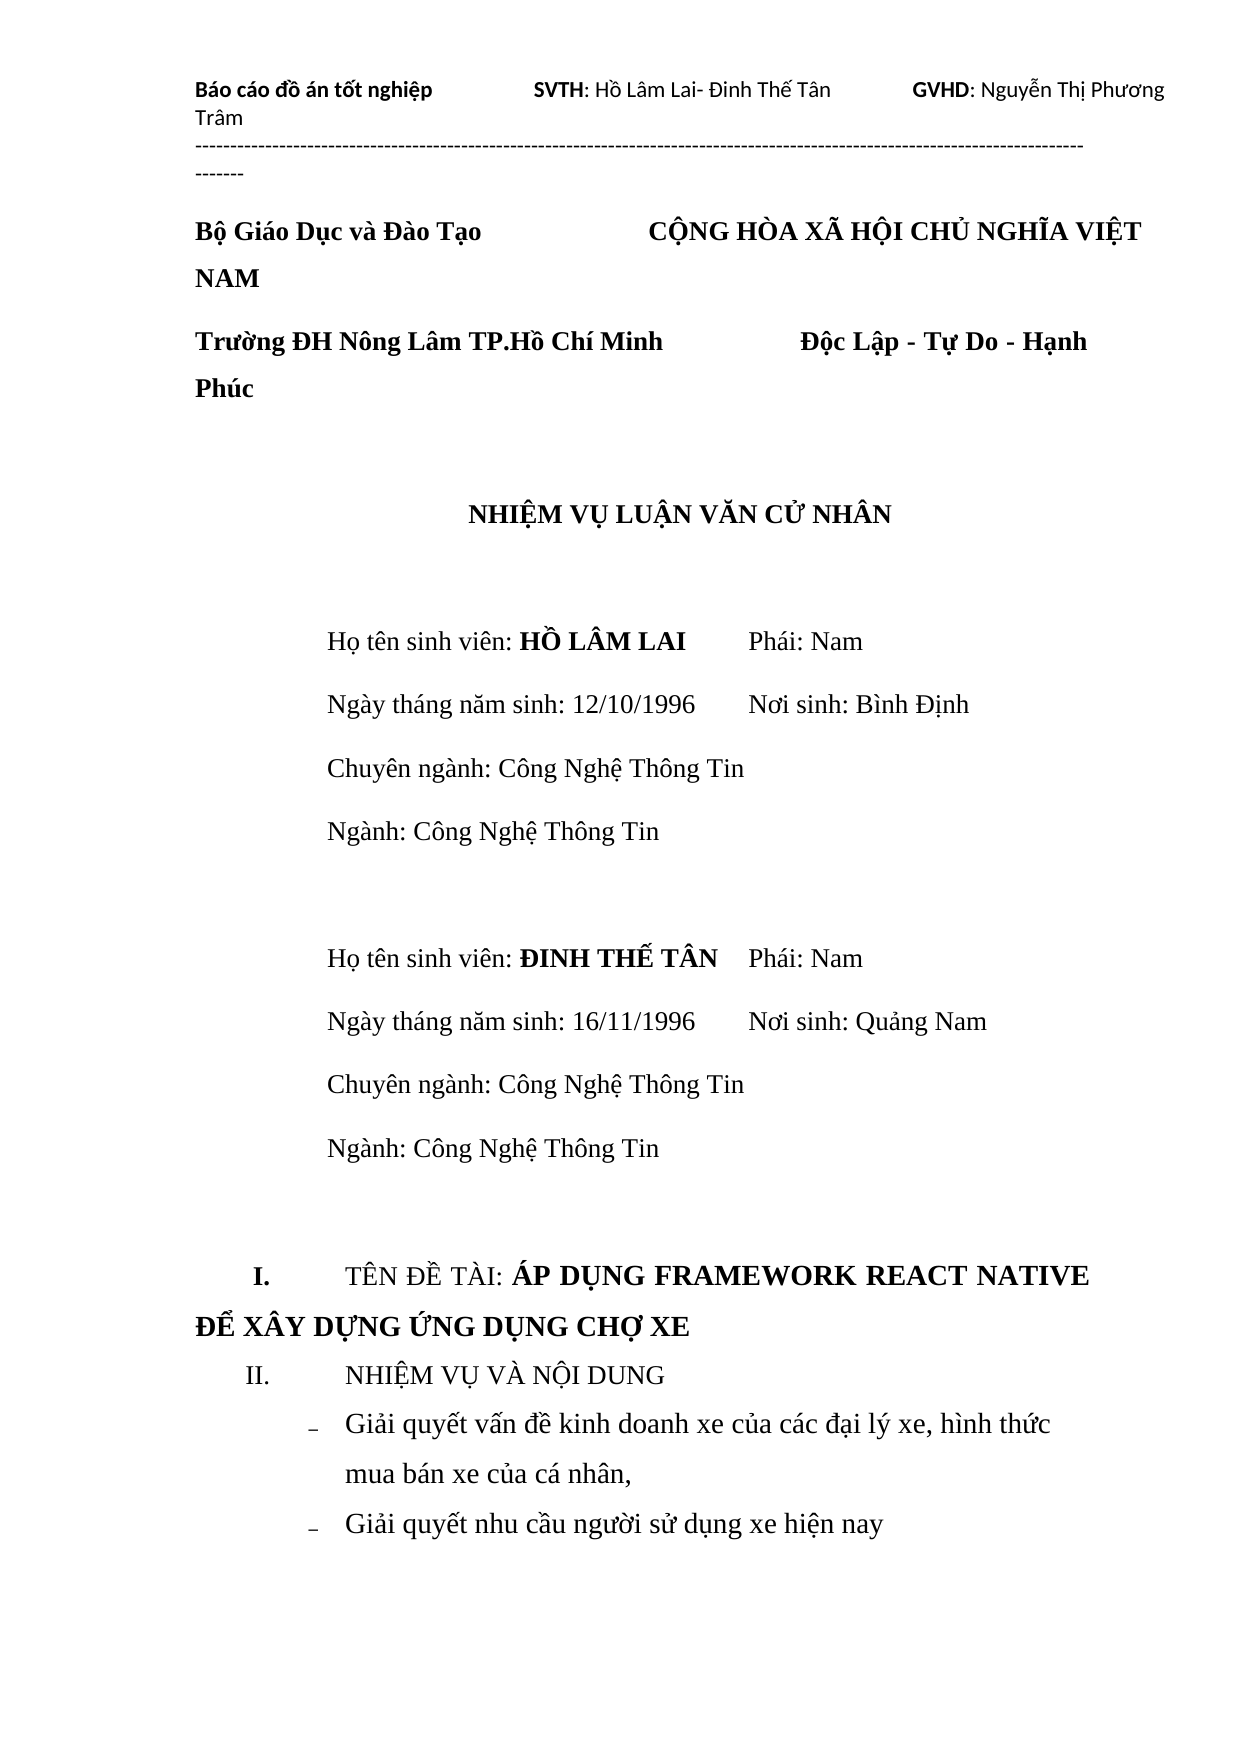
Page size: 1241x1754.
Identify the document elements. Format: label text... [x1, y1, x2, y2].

text Chuyên ngành: Công Nghệ Thông Tin [252, 1068, 1090, 1099]
list Giải quyết vấn đề kinh doanh xe của các đại lý xe, hình thức mua bán xe của cá nhân, [307, 1406, 1090, 1489]
text Ngành: Công Nghệ Thông Tin [252, 815, 1090, 846]
list Giải quyết nhu cầu người sử dụng xe hiện nay [307, 1506, 1090, 1540]
text Ngày tháng năm sinh: 16/11/1996 Nơi sinh: Quảng Nam [252, 1005, 1090, 1036]
list NHIỆM VỤ VÀ NỘI DUNG [270, 1359, 1090, 1390]
list TÊN ĐỀ TÀI: ÁP DỤNG FRAMEWORK REACT NATIVE ĐỂ XÂY DỰNG ỨNG DỤNG CHỢ XE [195, 1258, 1090, 1342]
text Ngày tháng năm sinh: 12/10/1996 Nơi sinh: Bình Định [252, 688, 1090, 719]
text Họ tên sinh viên: ĐINH THẾ TÂN Phái: Nam [252, 942, 1090, 973]
text Chuyên ngành: Công Nghệ Thông Tin [252, 752, 1090, 783]
text Ngành: Công Nghệ Thông Tin [252, 1132, 1090, 1163]
text Bộ Giáo Dục và Đào Tạo CỘNG HÒA XÃ HỘI CHỦ NGHĨA VIỆT NAM [195, 215, 1090, 293]
text NHIỆM VỤ LUẬN VĂN CỬ NHÂN [195, 498, 1090, 529]
text Họ tên sinh viên: HỒ LÂM LAI Phái: Nam [252, 625, 1090, 656]
text Trường ĐH Nông Lâm TP.Hồ Chí Minh Độc Lập - Tự Do - Hạnh Phúc [195, 325, 1090, 403]
